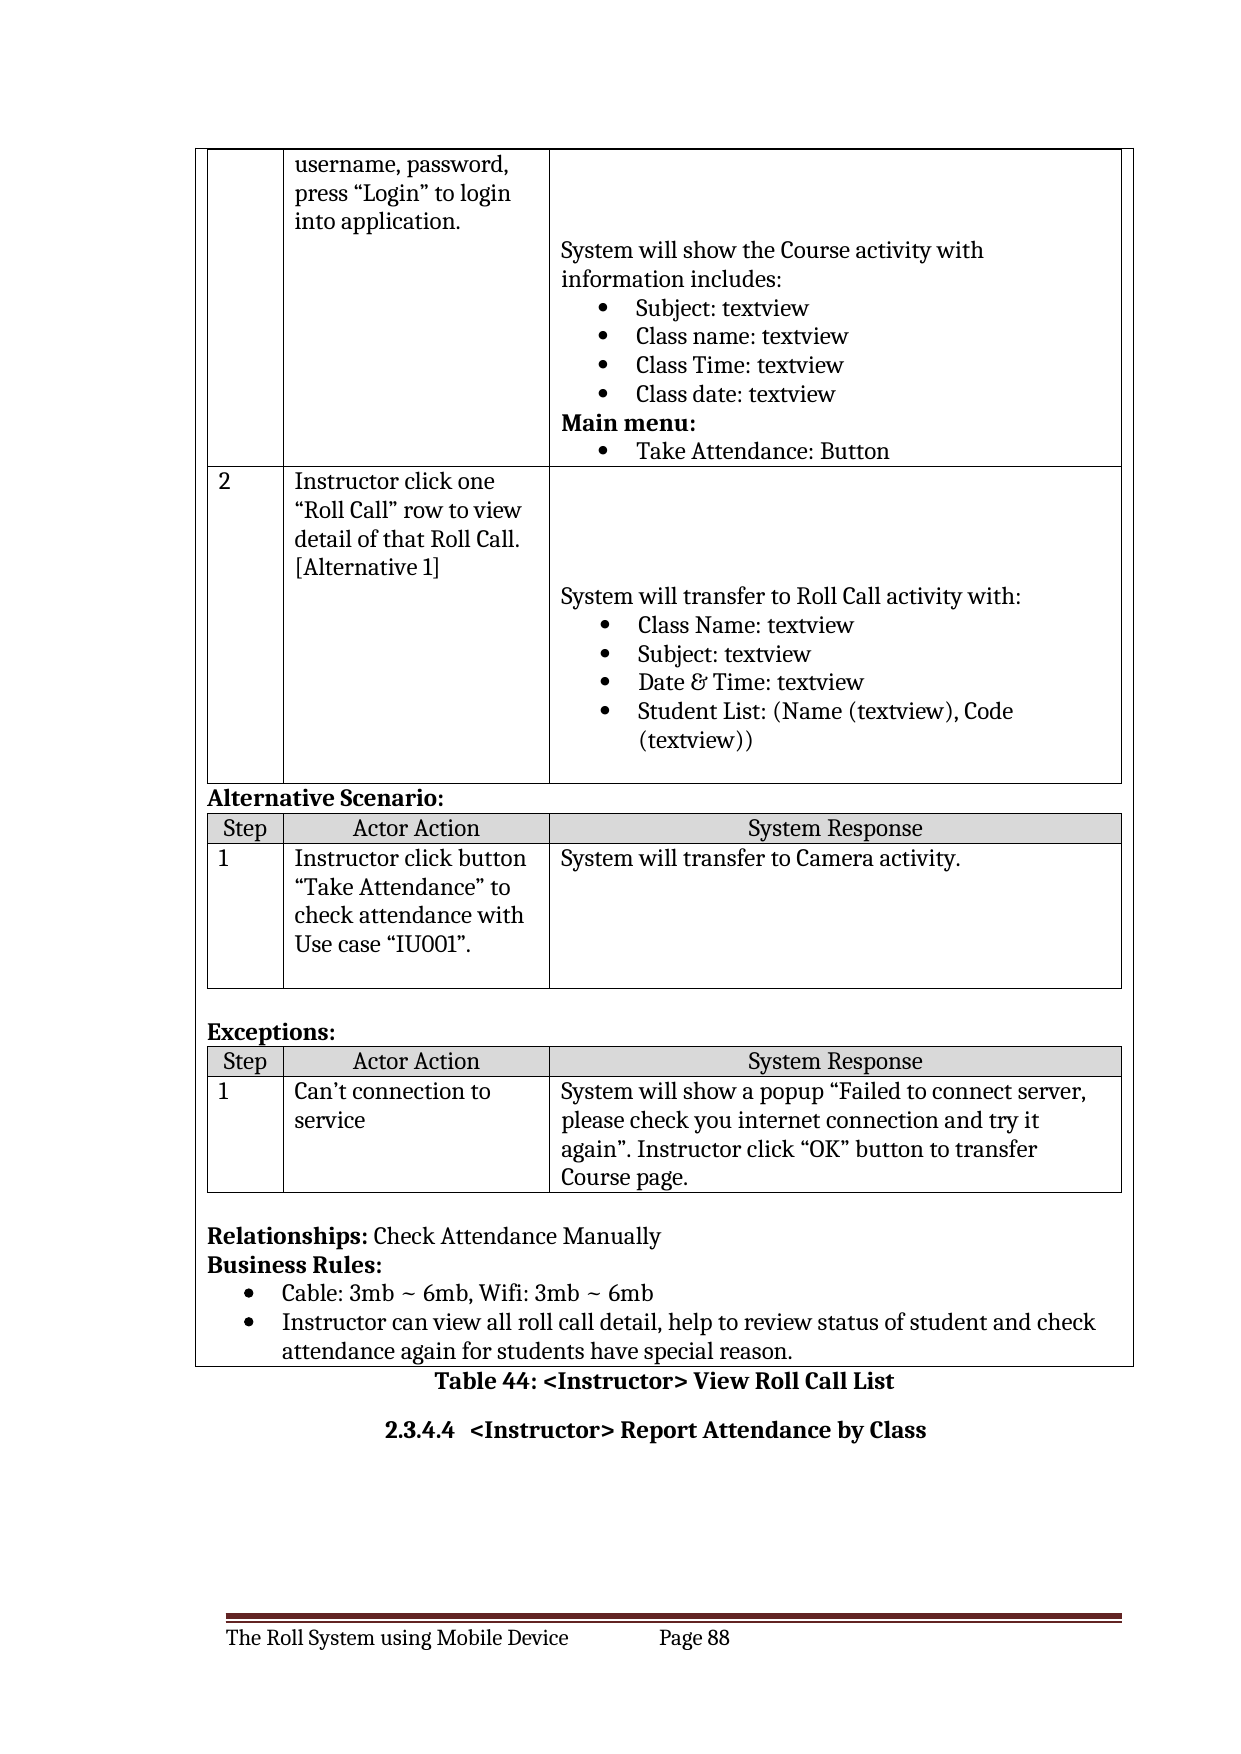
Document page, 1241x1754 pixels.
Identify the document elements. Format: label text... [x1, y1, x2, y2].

text Table 44: <Instructor> View Roll Call List [207, 1367, 1122, 1395]
subtitle <Instructor> Report Attendance by Class [385, 1416, 1122, 1445]
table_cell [196, 149, 1133, 1366]
